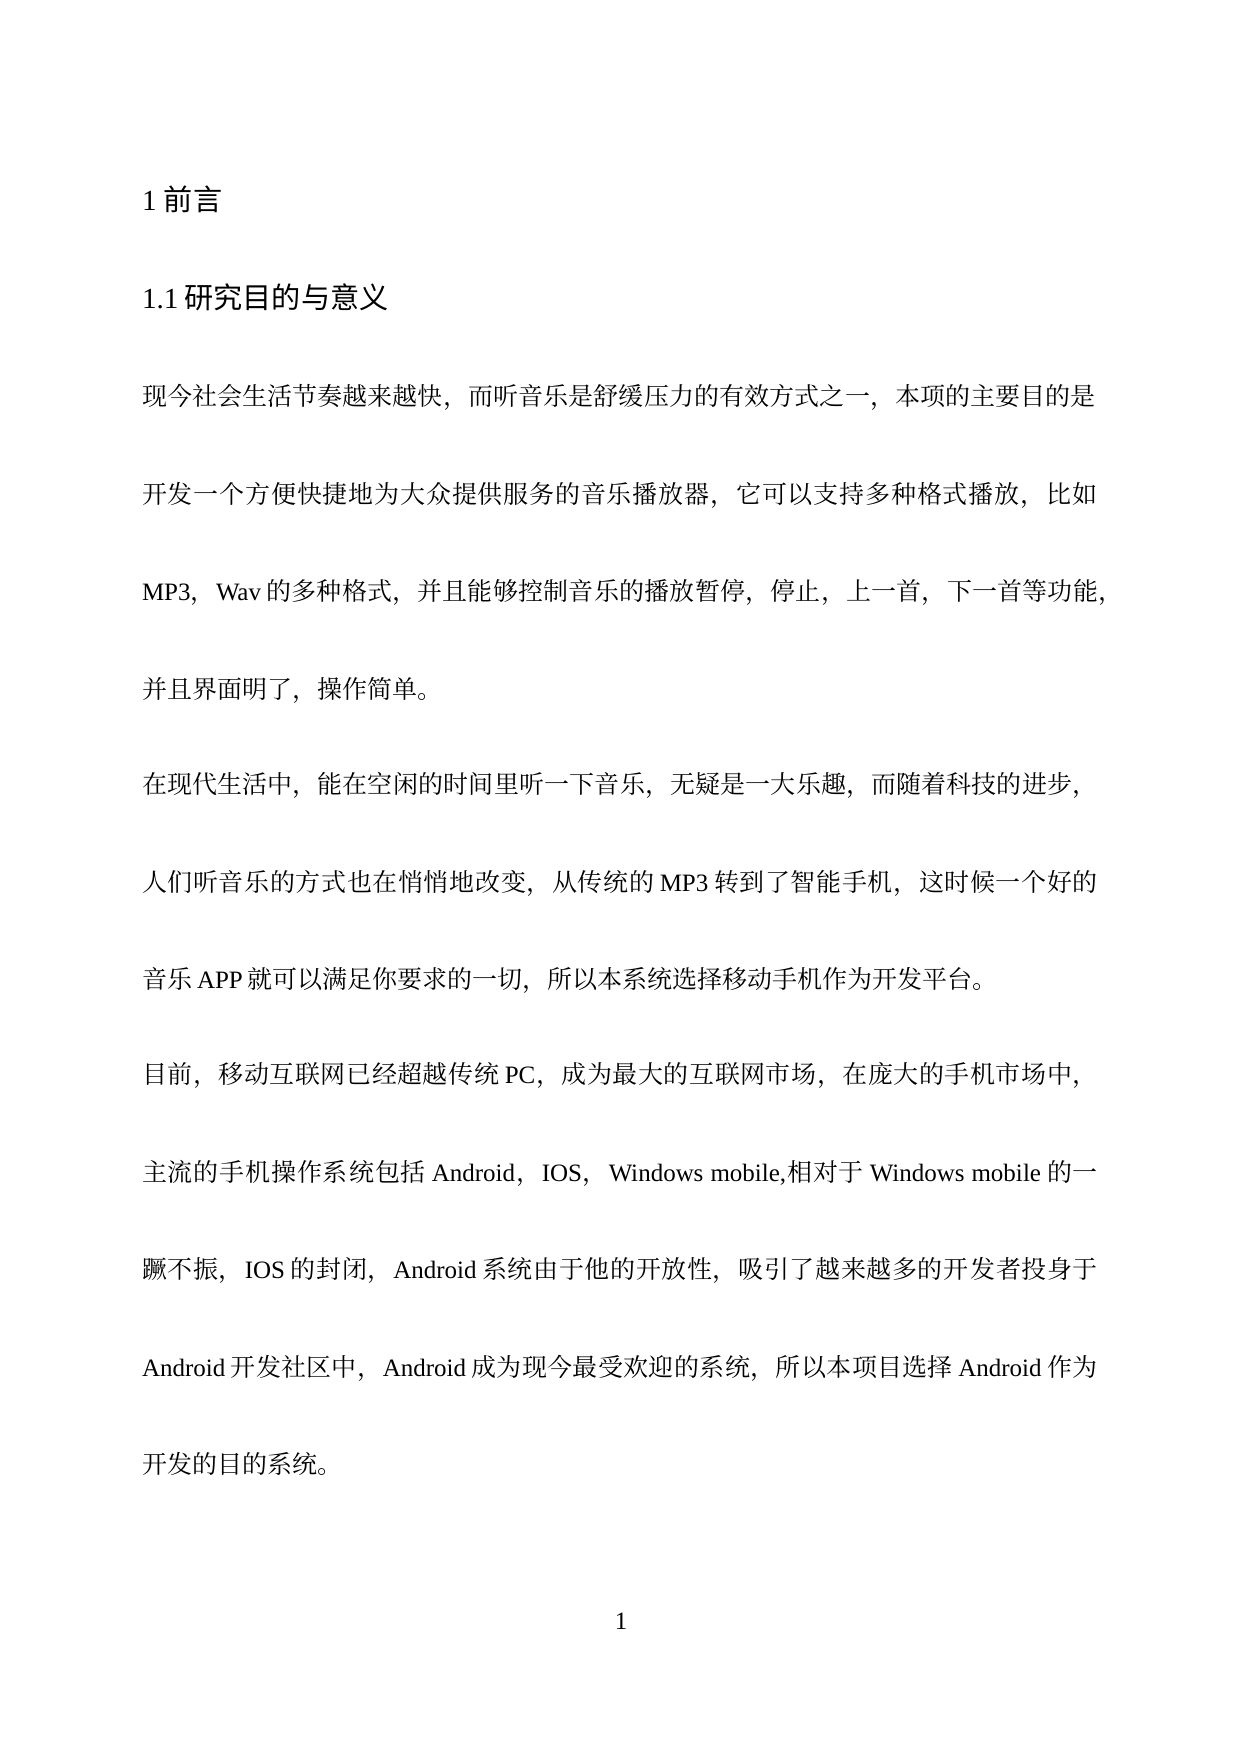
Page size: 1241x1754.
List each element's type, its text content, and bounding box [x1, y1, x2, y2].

text 现今社会生活节奏越来越快，而听音乐是舒缓压力的有效方式之一，本项的主要目的是开发一个方便快捷地为大众提供服务的音乐播放器，它可以支持多种格式播放，比如MP3，Wav的多种格式，并且能够控制音乐的播放暂停，停止，上一首，下一首等功能，并且界面明了，操作简单。 [142, 362, 1098, 720]
subtitle 1 前言 [142, 165, 1098, 230]
text 在现代生活中，能在空闲的时间里听一下音乐，无疑是一大乐趣，而随着科技的进步，人们听音乐的方式也在悄悄地改变，从传统的MP3转到了智能手机，这时候一个好的音乐APP就可以满足你要求的一切，所以本系统选择移动手机作为开发平台。 [142, 750, 1098, 1010]
title 1.1研究目的与意义 [142, 264, 1098, 329]
text 目前，移动互联网已经超越传统PC，成为最大的互联网市场，在庞大的手机市场中，主流的手机操作系统包括Android，IOS，Windows mobile,相对于Windows mobile的一蹶不振，IOS的封闭，Android系统由于他的开放性，吸引了越来越多的开发者投身于Android开发社区中，Android成为现今最受欢迎的系统，所以本项目选择Android作为开发的目的系统。 [142, 1041, 1098, 1496]
